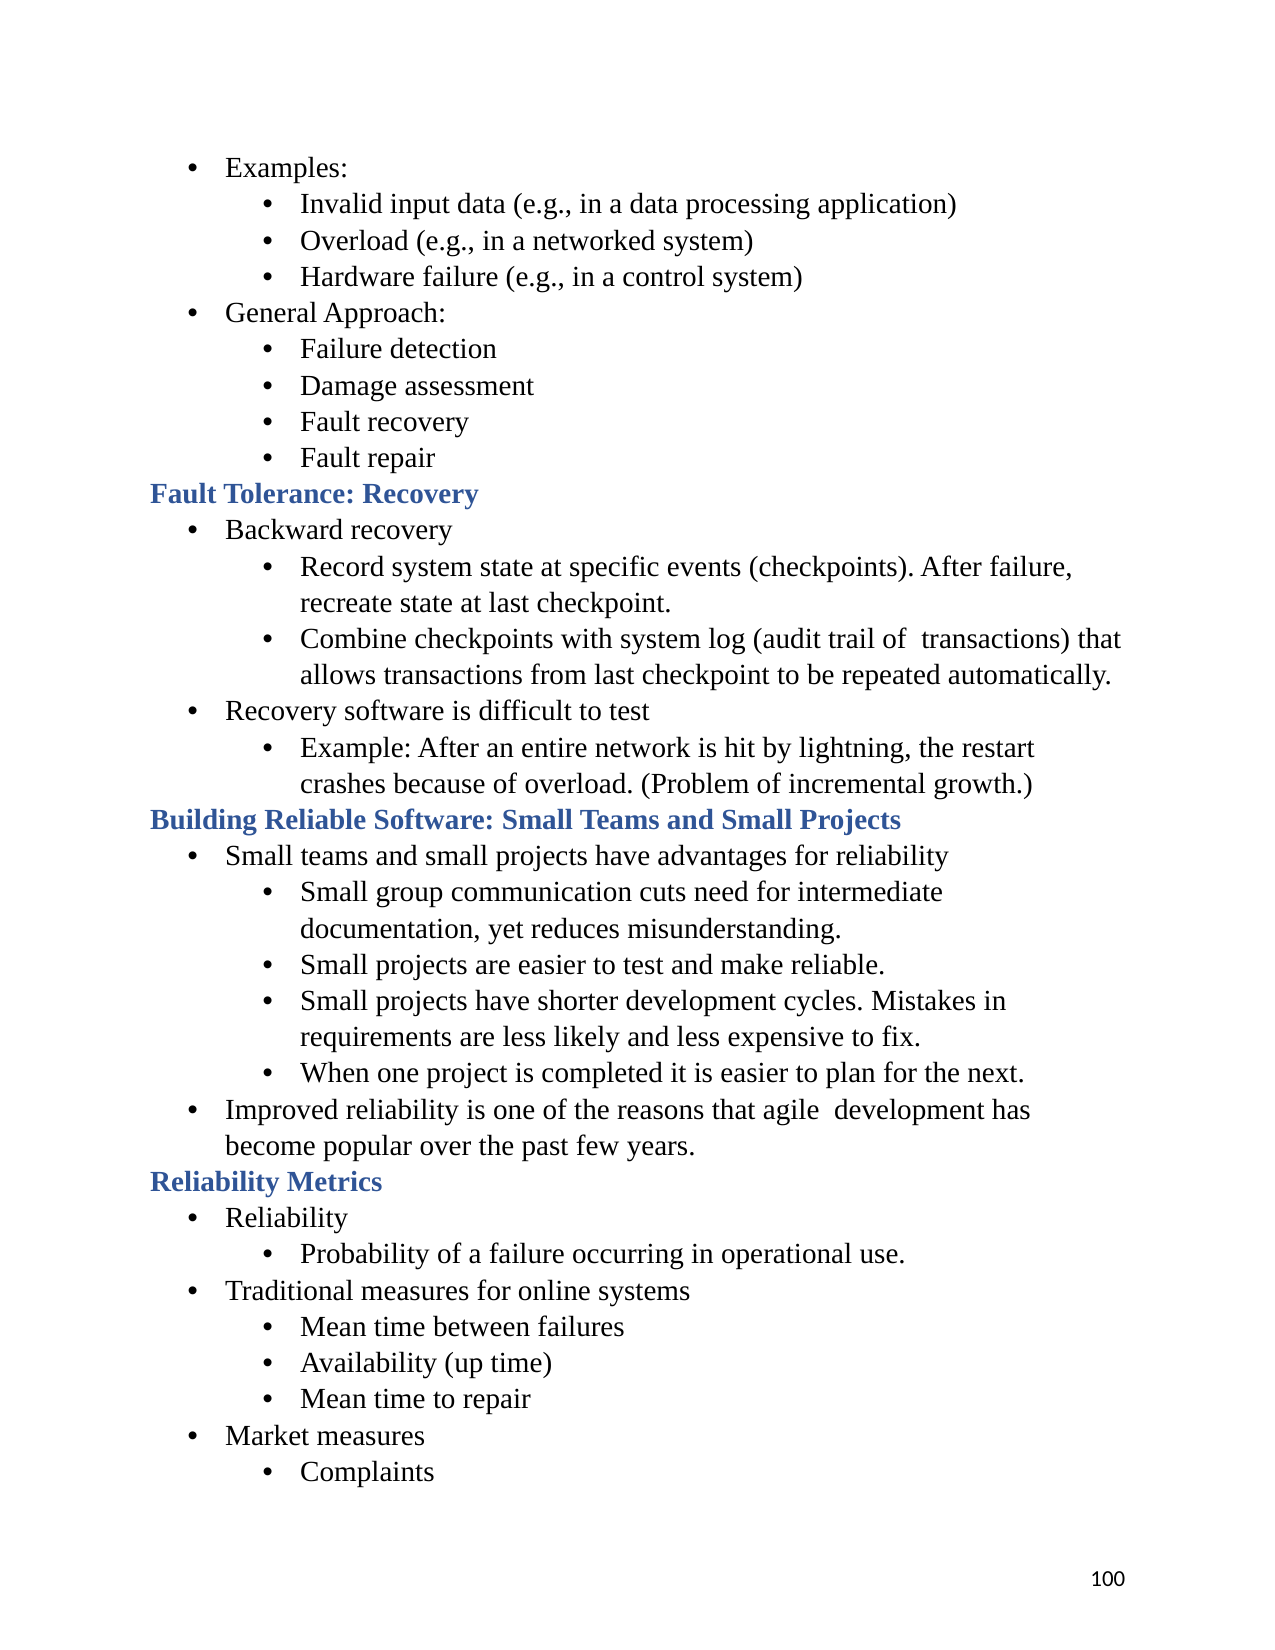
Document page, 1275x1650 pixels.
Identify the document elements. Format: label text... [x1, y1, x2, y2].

list Damage assessment [262, 367, 1125, 401]
list Examples: [187, 150, 1125, 184]
list Failure detection [262, 331, 1125, 365]
list Improved reliability is one of the reasons that agile development has become popular over the past few years. [187, 1092, 1125, 1162]
list When one project is completed it is easier to plan for the next. [262, 1056, 1125, 1089]
list Small projects are easier to test and make reliable. [262, 947, 1125, 981]
list Fault repair [262, 440, 1125, 474]
list Market measures [187, 1418, 1125, 1451]
list Recovery software is difficult to test [187, 693, 1125, 727]
list Small teams and small projects have advantages for reliability [187, 838, 1125, 872]
list Overload (e.g., in a networked system) [262, 222, 1125, 256]
list Reliability [187, 1200, 1125, 1234]
text Reliability Metrics [150, 1164, 1125, 1198]
list Probability of a failure occurring in operational use. [262, 1237, 1125, 1270]
list General Approach: [187, 295, 1125, 329]
text Building Reliable Software: Small Teams and Small Projects [150, 802, 1125, 836]
list Mean time between failures [262, 1309, 1125, 1343]
list Example: After an entire network is hit by lightning, the restart crashes because of overload. (Problem of incremental growth.) [262, 730, 1125, 799]
list Traditional measures for online systems [187, 1273, 1125, 1306]
list Backward recovery [187, 512, 1125, 546]
list Hardware failure (e.g., in a control system) [262, 259, 1125, 292]
text Fault Tolerance: Recovery [150, 476, 1125, 510]
list Availability (up time) [262, 1345, 1125, 1379]
list Small projects have shorter development cycles. Mistakes in requirements are less likely and less expensive to fix. [262, 983, 1125, 1053]
list Mean time to repair [262, 1382, 1125, 1415]
list Combine checkpoints with system log (audit trail of transactions) that allows transactions from last checkpoint to be repeated automatically. [262, 621, 1125, 691]
list Record system state at specific events (checkpoints). After failure, recreate state at last checkpoint. [262, 549, 1125, 618]
list Invalid input data (e.g., in a data processing application) [262, 186, 1125, 220]
list Fault recovery [262, 404, 1125, 437]
list Small group communication cuts need for intermediate documentation, yet reduces misunderstanding. [262, 874, 1125, 944]
list Complaints [262, 1454, 1125, 1488]
